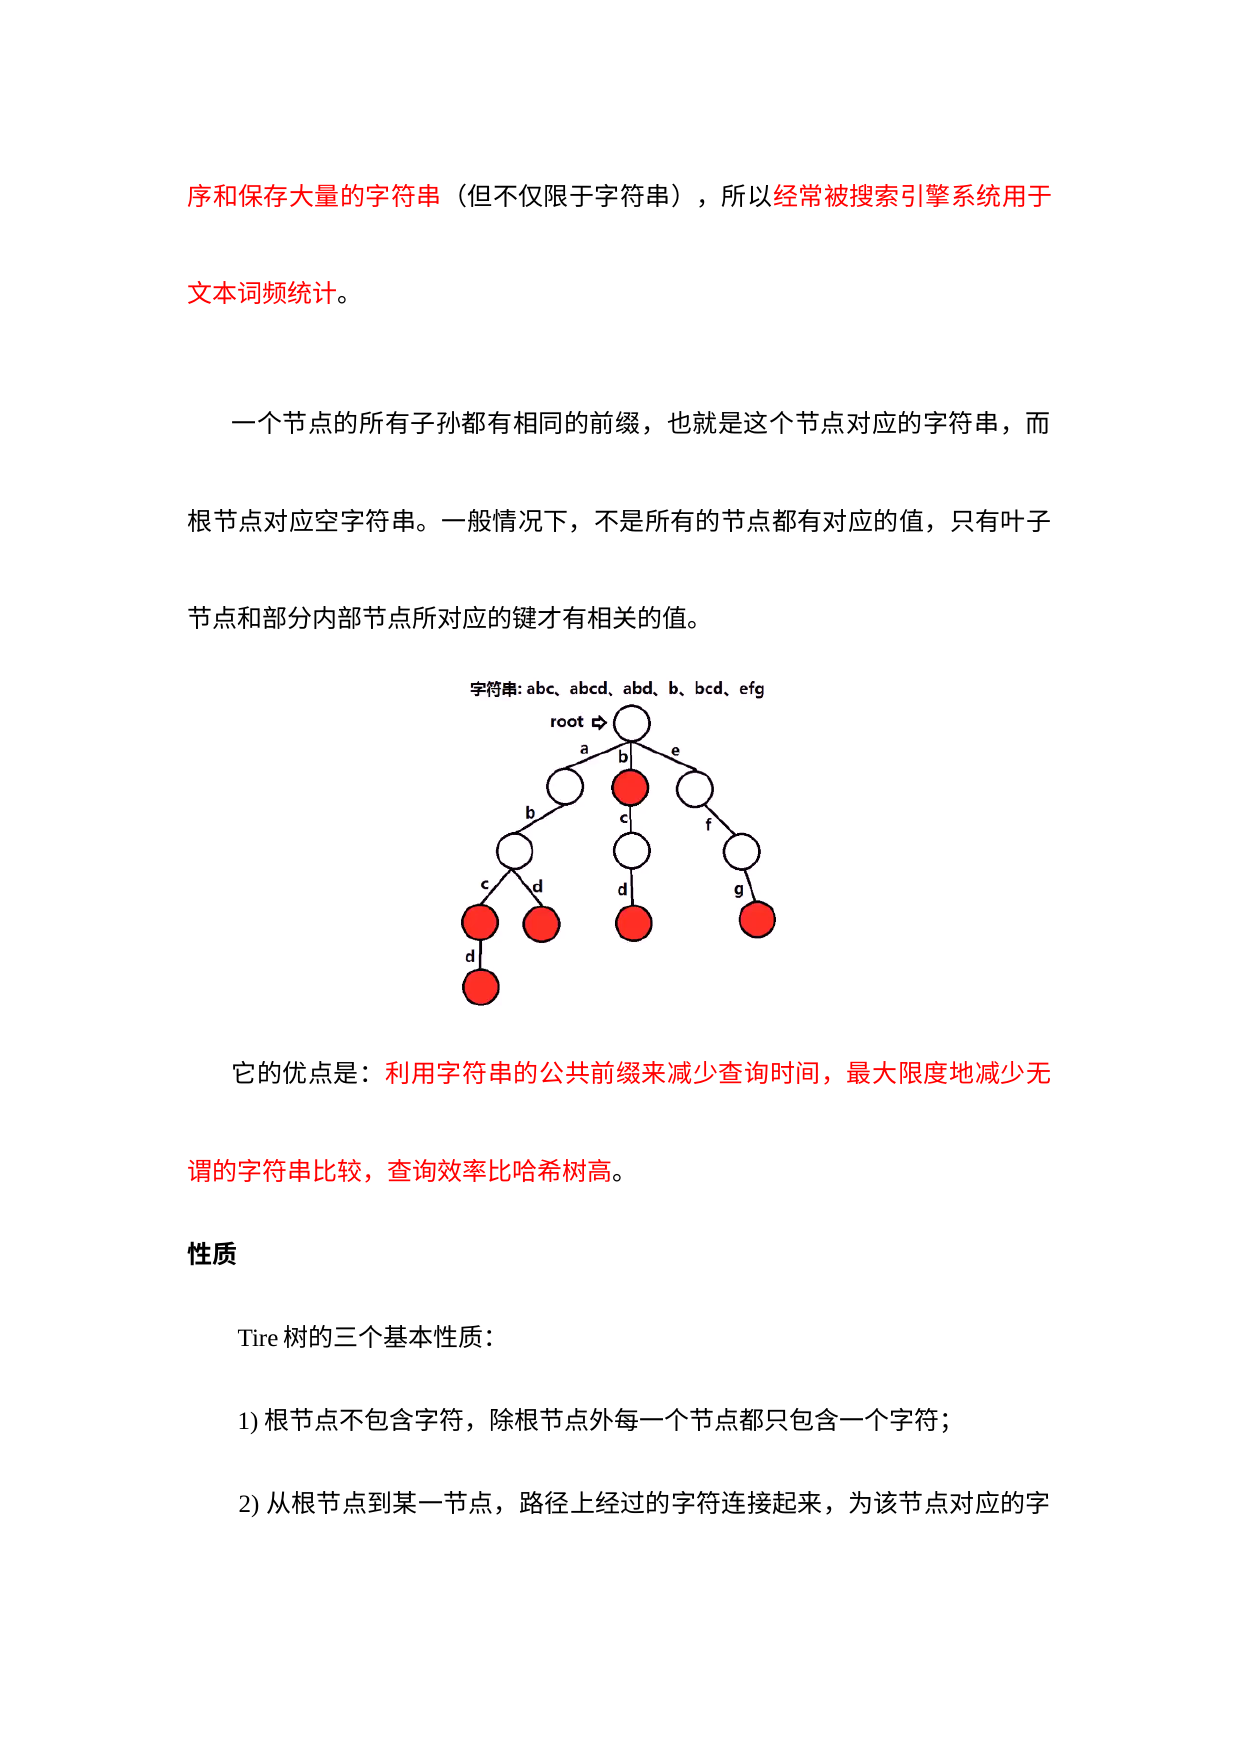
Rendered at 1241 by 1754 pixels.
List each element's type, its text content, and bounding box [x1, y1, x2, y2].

subtitle 性质 [187, 1220, 1053, 1285]
text Tire树的三个基本性质： [187, 1303, 1053, 1368]
text 它的优点是：利用字符串的公共前缀来减少查询时间，最大限度地减少无谓的字符串比较，查询效率比哈希树高。 [187, 1039, 1053, 1202]
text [187, 162, 1053, 324]
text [187, 1469, 1053, 1534]
text 一个节点的所有子孙都有相同的前缀，也就是这个节点对应的字符串，而根节点对应空字符串。一般情况下，不是所有的节点都有对应的值，只有叶子节点和部分内部节点所对应的键才有相关的值。 [187, 389, 1053, 649]
picture [456, 667, 784, 1015]
text 1) 根节点不包含字符，除根节点外每一个节点都只包含一个字符； [187, 1386, 1053, 1451]
